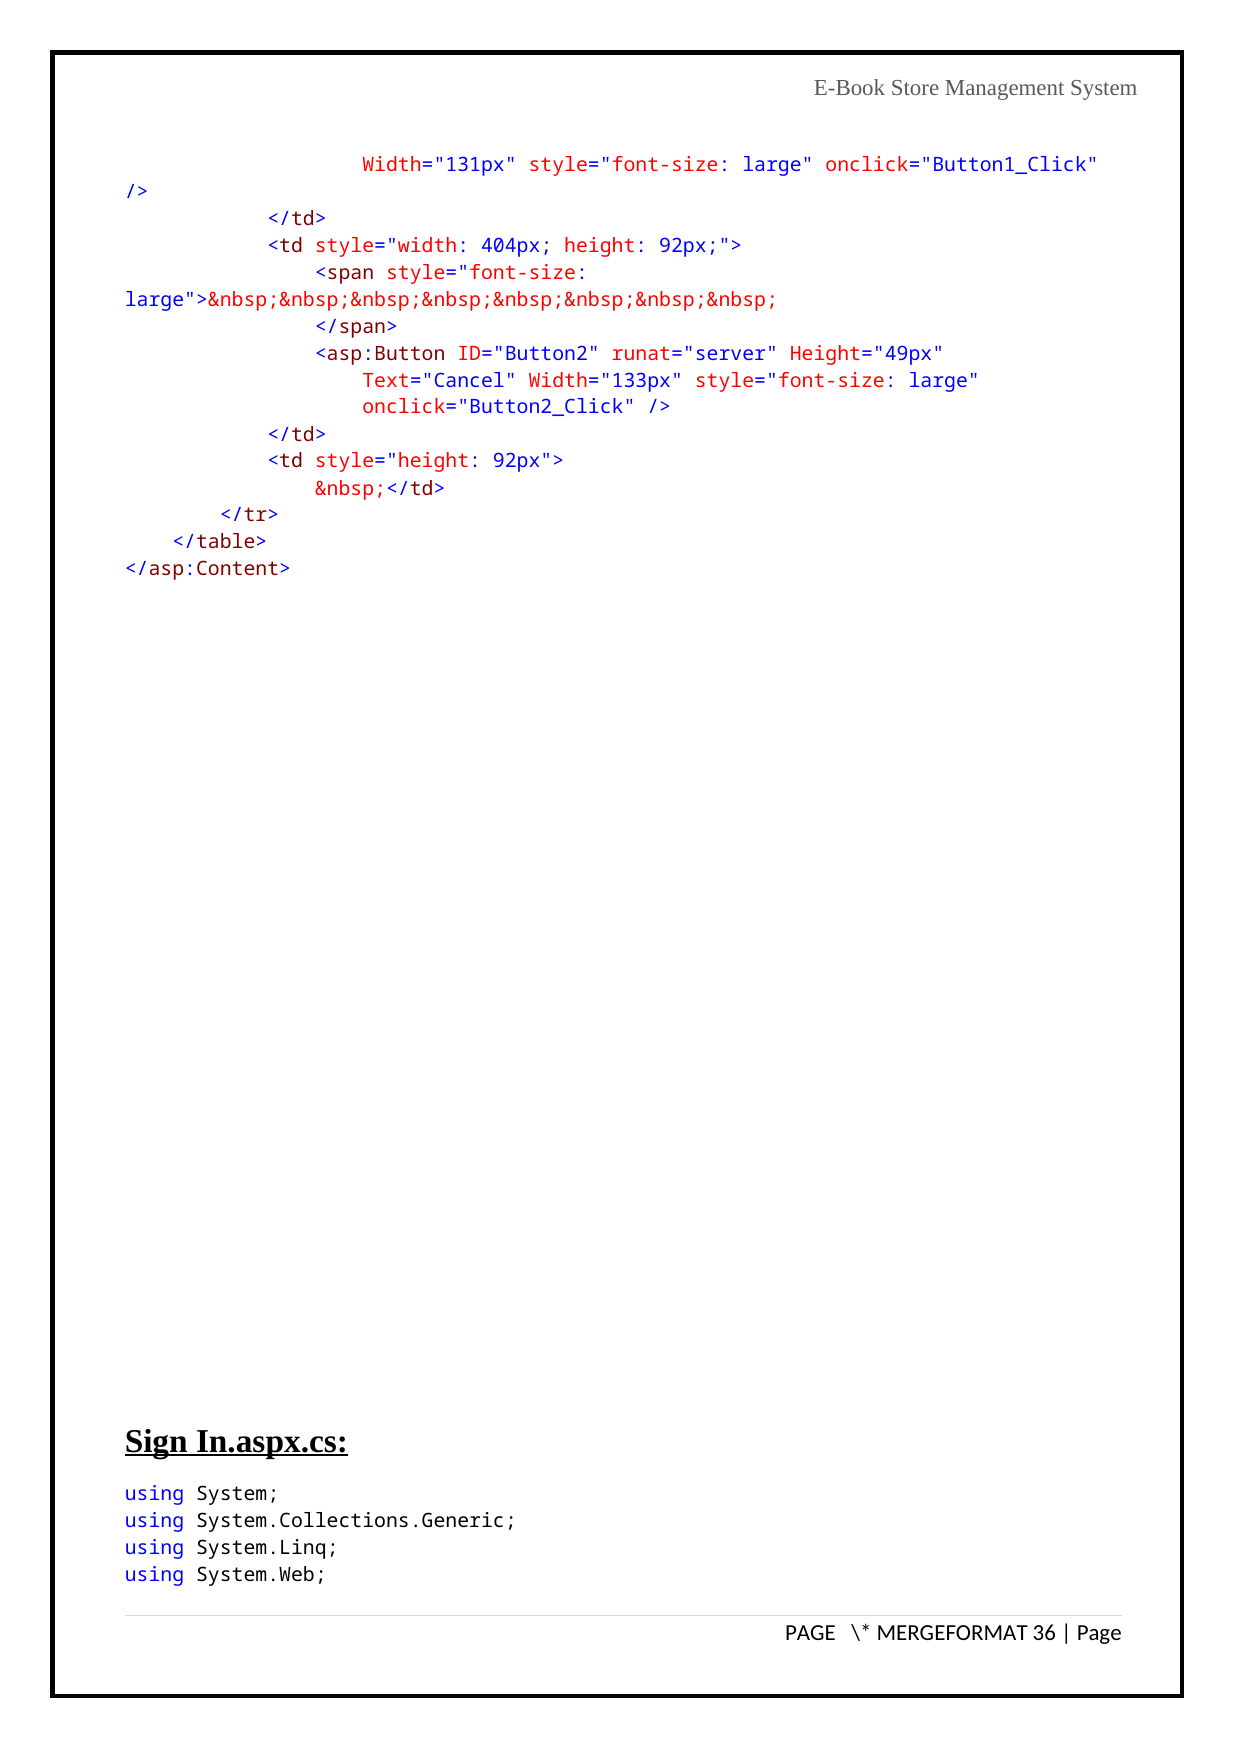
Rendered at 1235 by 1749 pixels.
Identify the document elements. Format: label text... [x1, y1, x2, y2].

text using System.Collections.Generic; [124, 1506, 1122, 1533]
text Text="Cancel" Width="133px" style="font-size: large" [124, 366, 1122, 393]
text </asp:Content> [124, 555, 1122, 582]
text </span> [124, 312, 1122, 339]
text </td> [124, 204, 1122, 231]
text </table> [124, 528, 1122, 555]
text &nbsp;</td> [124, 474, 1122, 501]
text </td> [124, 420, 1122, 447]
text Sign In.aspx.cs: [124, 1421, 1122, 1459]
text <asp:Button ID="Button2" runat="server" Height="49px" [124, 339, 1122, 366]
text using System.Linq; [124, 1533, 1122, 1560]
text </tr> [124, 501, 1122, 528]
text <td style="width: 404px; height: 92px;"> [124, 231, 1122, 258]
text onclick="Button2_Click" /> [124, 393, 1122, 420]
text <span style="font-size: large">&nbsp;&nbsp;&nbsp;&nbsp;&nbsp;&nbsp;&nbsp;&nbsp; [124, 258, 1122, 312]
text Width="131px" style="font-size: large" onclick="Button1_Click" /> [124, 150, 1122, 204]
text <td style="height: 92px"> [124, 447, 1122, 474]
text using System; [124, 1479, 1122, 1506]
text using System.Web; [124, 1560, 1122, 1587]
